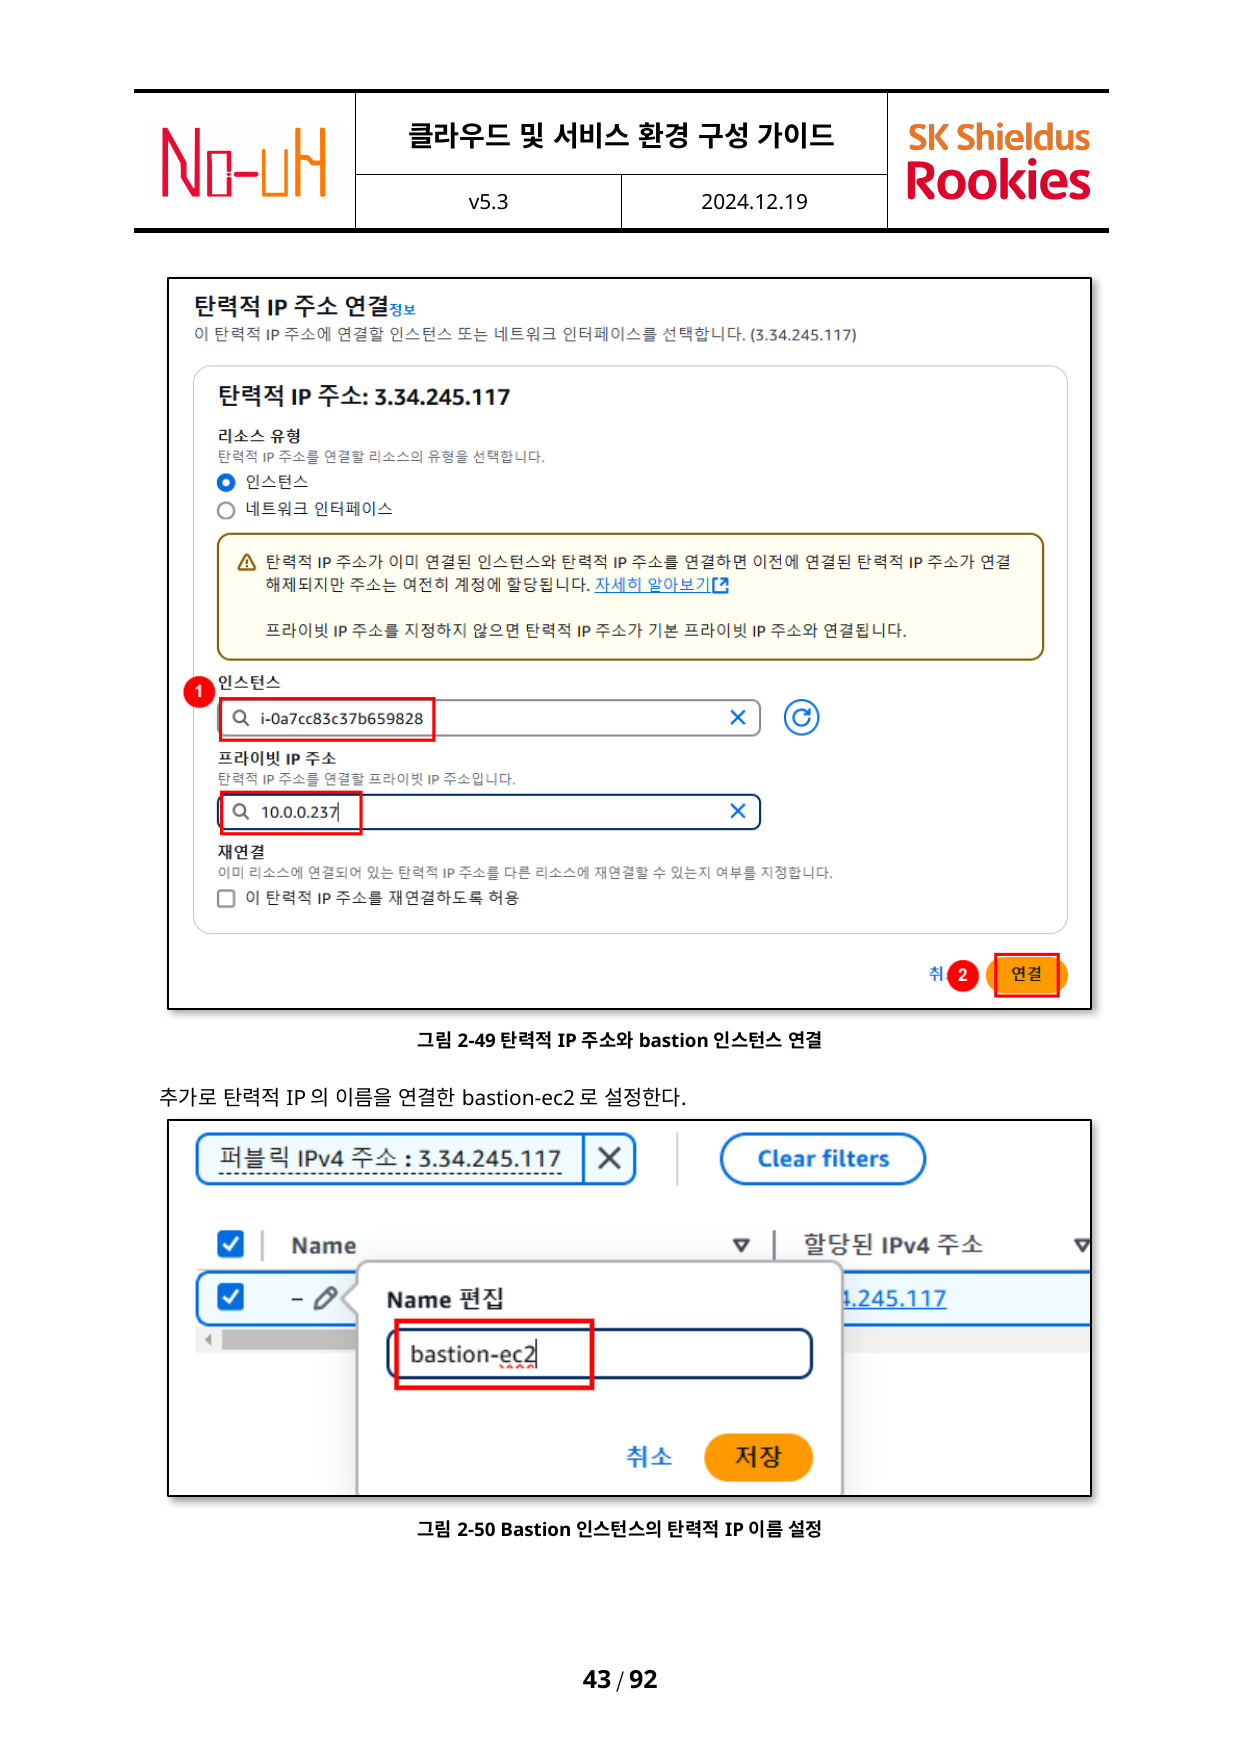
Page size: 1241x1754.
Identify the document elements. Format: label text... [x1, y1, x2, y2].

picture [906, 118, 1090, 204]
picture [169, 1121, 1090, 1495]
picture [145, 122, 347, 200]
text 추가로 탄력적 IP의 이름을 연결한 bastion-ec2로 설정한다. [159, 1081, 1081, 1112]
picture [169, 279, 1090, 1008]
